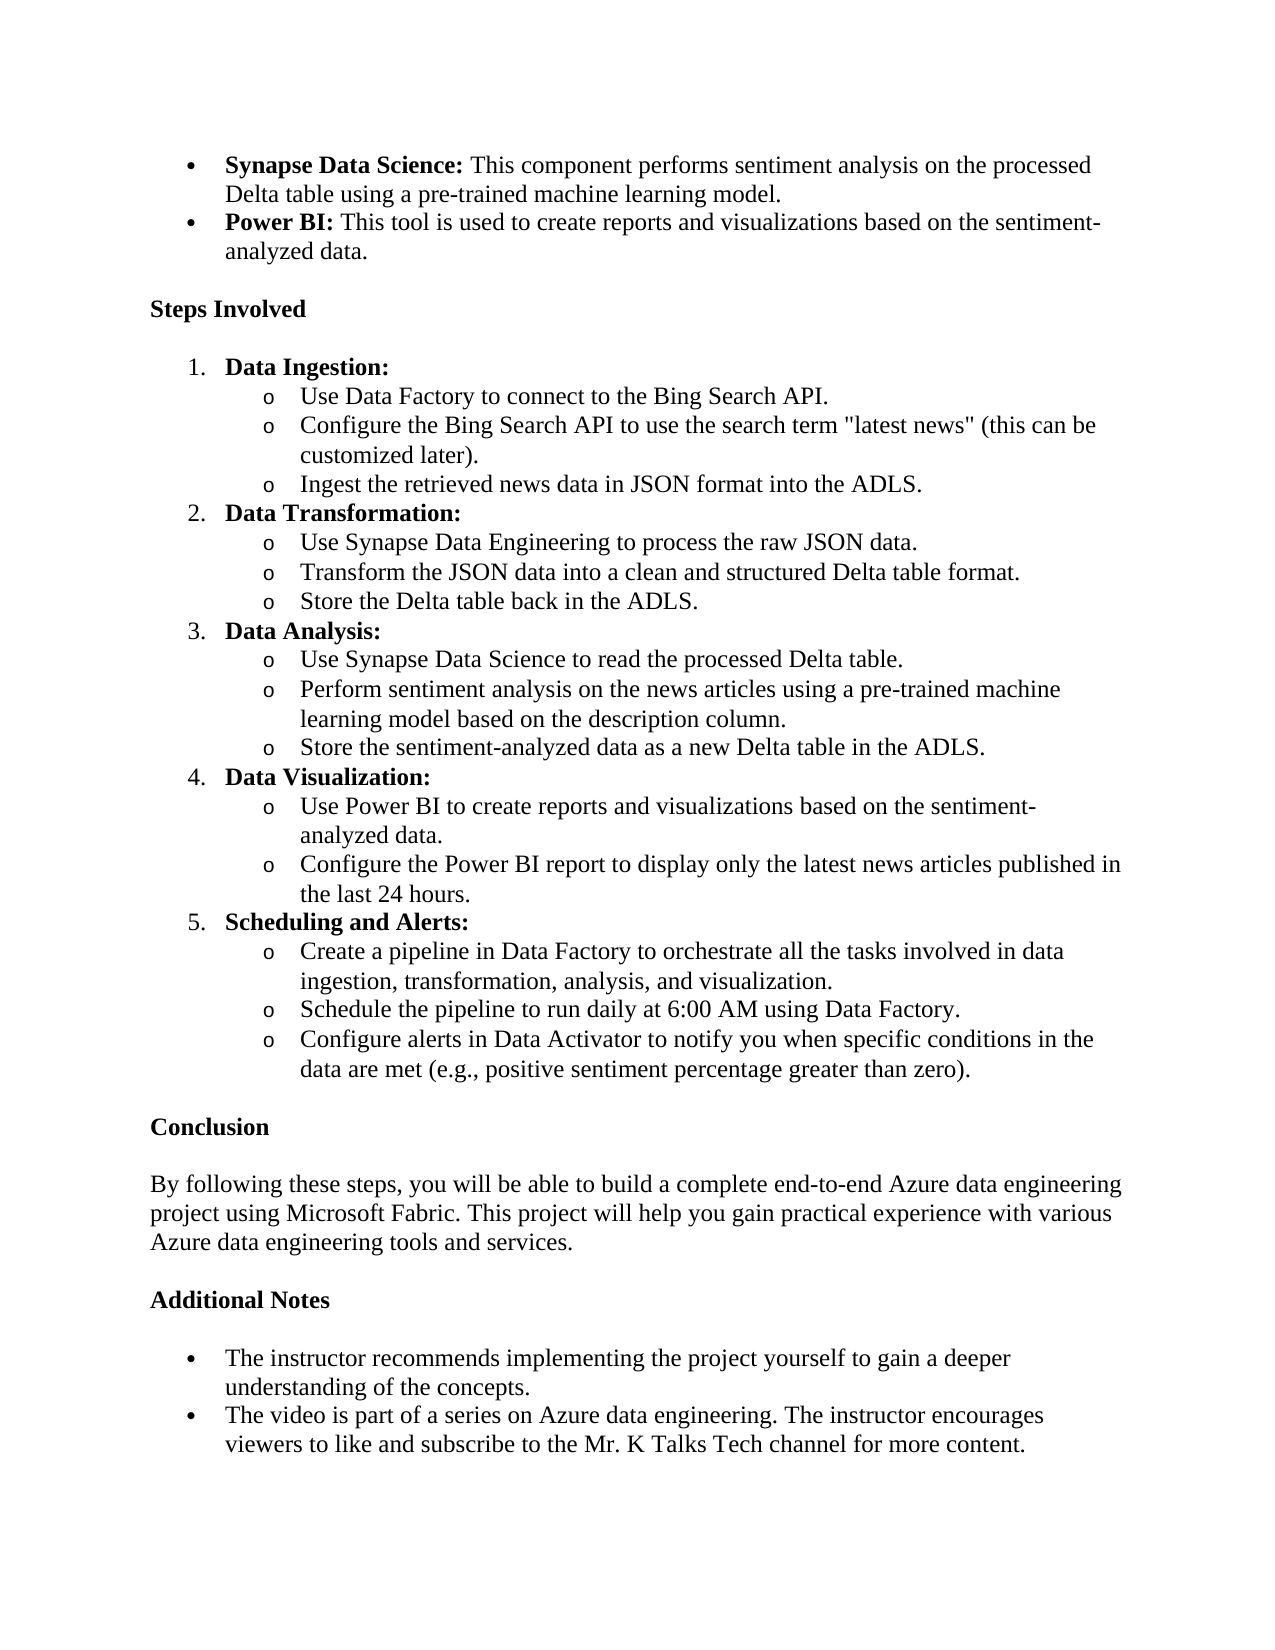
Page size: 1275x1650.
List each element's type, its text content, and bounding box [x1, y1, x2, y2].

list Use Data Factory to connect to the Bing Search API. [262, 381, 1125, 410]
list Data Visualization: [187, 762, 1125, 791]
list Store the sentiment-analyzed data as a new Delta table in the ADLS. [262, 732, 1125, 762]
list Ingest the retrieved news data in JSON format into the ADLS. [262, 469, 1125, 498]
list Use Synapse Data Science to read the processed Delta table. [262, 644, 1125, 674]
list Use Power BI to create reports and visualizations based on the sentiment-analyzed data. [262, 791, 1125, 849]
list Transform the JSON data into a clean and structured Delta table format. [262, 557, 1125, 586]
list The instructor recommends implementing the project yourself to gain a deeper understanding of the concepts. [187, 1343, 1125, 1400]
list Power BI: This tool is used to create reports and visualizations based on the sentiment-analyzed data. [187, 207, 1125, 265]
list Data Ingestion: [187, 352, 1125, 381]
list Schedule the pipeline to run daily at 6:00 AM using Data Factory. [262, 994, 1125, 1024]
list Store the Delta table back in the ADLS. [262, 586, 1125, 616]
list Configure alerts in Data Activator to notify you when specific conditions in the data are met (e.g., positive sentiment percentage greater than zero). [262, 1024, 1125, 1082]
text Additional Notes [150, 1285, 1125, 1314]
list Perform sentiment analysis on the news articles using a pre-trained machine learning model based on the description column. [262, 674, 1125, 732]
text By following these steps, you will be able to build a complete end-to-end Azure data engineering project using Microsoft Fabric. This project will help you gain practical experience with various Azure data engineering tools and services. [150, 1169, 1125, 1256]
list The video is part of a series on Azure data engineering. The instructor encourages viewers to like and subscribe to the Mr. K Talks Tech channel for more content. [187, 1400, 1125, 1458]
list Data Analysis: [187, 616, 1125, 644]
list Use Synapse Data Engineering to process the raw JSON data. [262, 527, 1125, 557]
text Steps Involved [150, 294, 1125, 323]
list Create a pipeline in Data Factory to orchestrate all the tasks involved in data ingestion, transformation, analysis, and visualization. [262, 936, 1125, 994]
list Configure the Bing Search API to use the search term "latest news" (this can be customized later). [262, 410, 1125, 469]
list Scheduling and Alerts: [187, 907, 1125, 936]
list Data Transformation: [187, 498, 1125, 527]
text Conclusion [150, 1112, 1125, 1140]
list Configure the Power BI report to display only the latest news articles published in the last 24 hours. [262, 849, 1125, 907]
list Synapse Data Science: This component performs sentiment analysis on the processed Delta table using a pre-trained machine learning model. [187, 150, 1125, 207]
